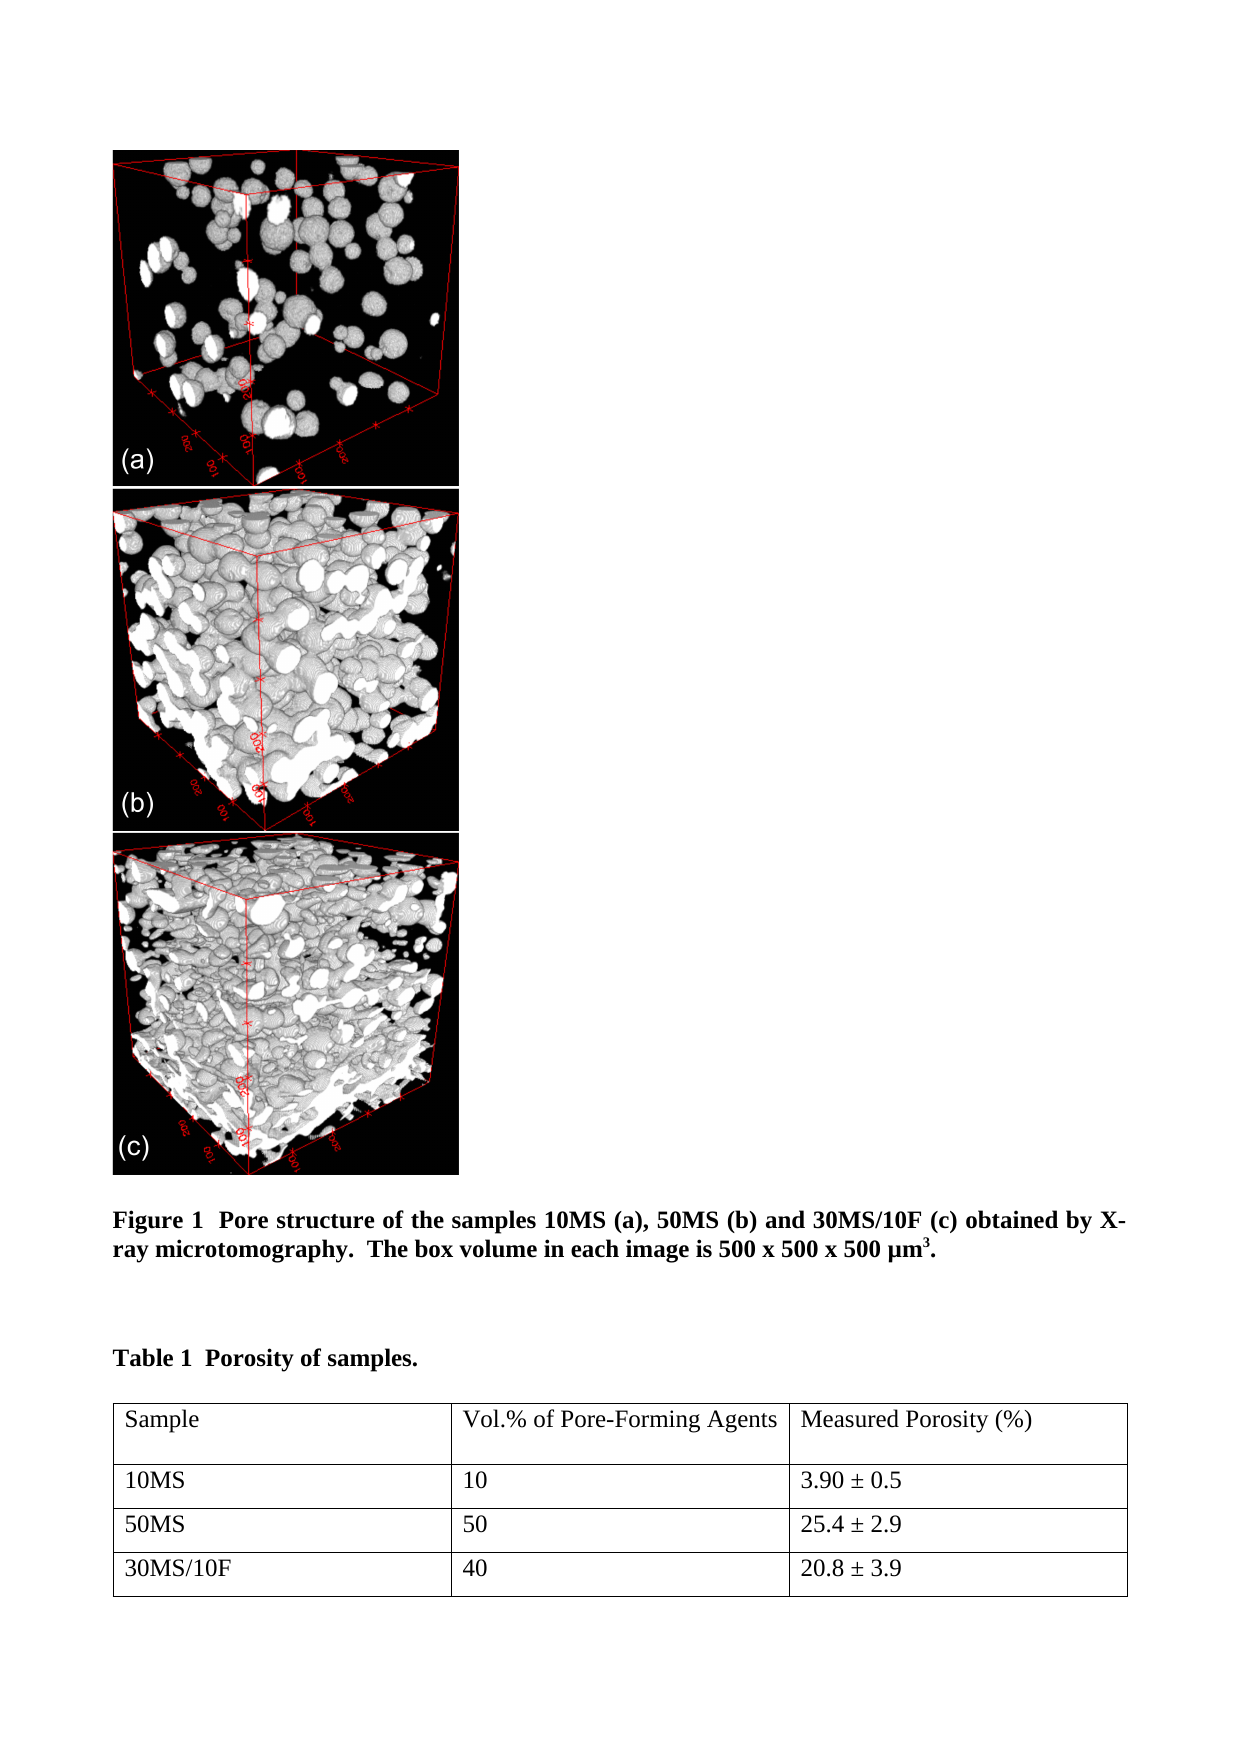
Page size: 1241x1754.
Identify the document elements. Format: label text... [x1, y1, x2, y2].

picture [112, 150, 459, 1175]
table_cell 30MS/10F [114, 1553, 451, 1596]
text Table 1 Porosity of samples. [112, 1343, 1128, 1372]
table_cell 40 [452, 1553, 789, 1596]
table_cell 25.4 ± 2.9 [790, 1509, 1127, 1552]
table_cell 10MS [114, 1465, 451, 1508]
table_header Sample [114, 1404, 451, 1464]
table_header Vol.% of Pore-Forming Agents [452, 1404, 789, 1464]
table_cell 3.90 ± 0.5 [790, 1465, 1127, 1508]
table_cell 50MS [114, 1509, 451, 1552]
table_cell 20.8 ± 3.9 [790, 1553, 1127, 1596]
table_cell 10 [452, 1465, 789, 1508]
table_header Measured Porosity (%) [790, 1404, 1127, 1464]
table_cell 50 [452, 1509, 789, 1552]
